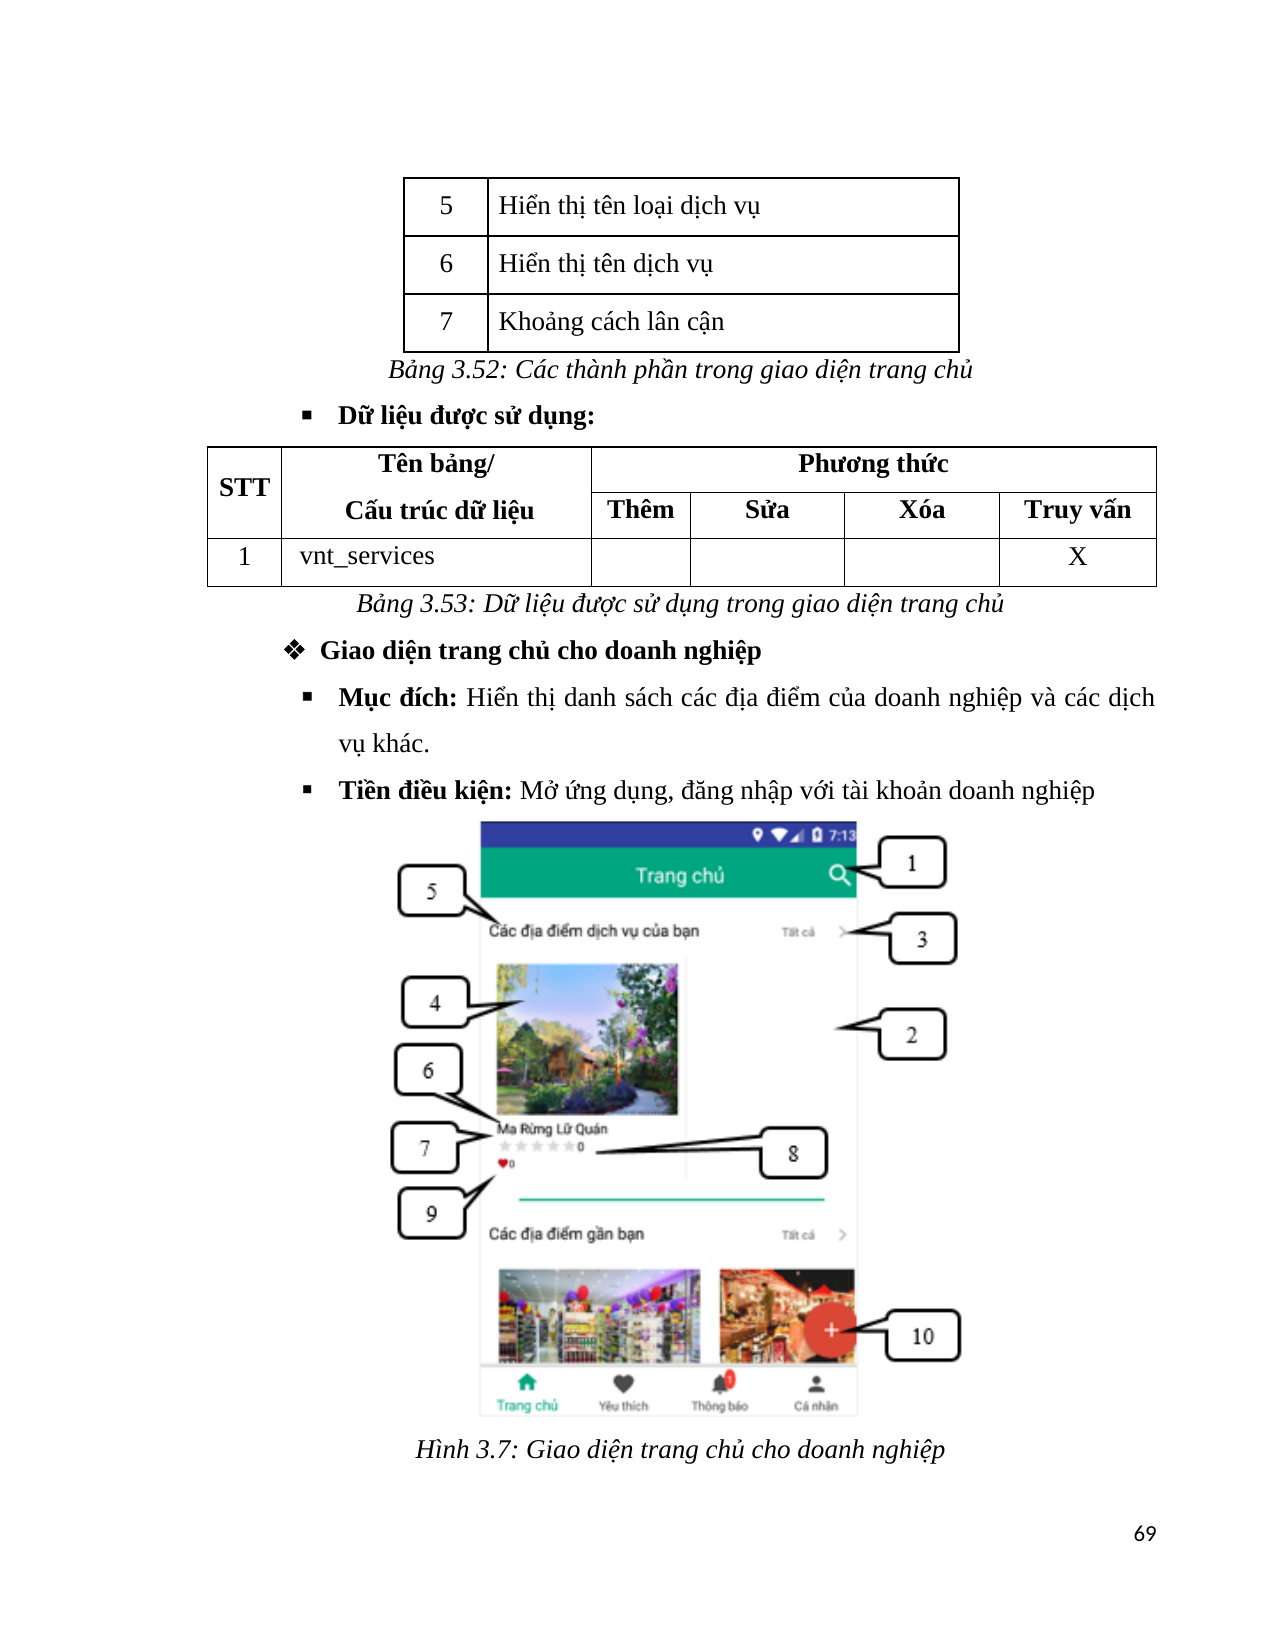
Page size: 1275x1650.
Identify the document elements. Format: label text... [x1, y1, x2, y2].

text Hình 3.7: Giao diện trang chủ cho doanh nghiệp [207, 1433, 1156, 1464]
table_cell Khoảng cách lân cận [489, 295, 958, 351]
table_cell X [1000, 539, 1156, 586]
picture [382, 821, 981, 1419]
table_cell Truy vấn [1000, 493, 1156, 538]
table_cell 6 [405, 237, 487, 293]
list Dữ liệu được sử dụng: [300, 399, 1156, 431]
table_cell vnt_services [282, 539, 591, 586]
table_header Phương thức [592, 448, 1156, 492]
table_cell Hiển thị tên dịch vụ [489, 237, 958, 293]
table_cell 7 [405, 295, 487, 351]
list Mục đích: Hiển thị danh sách các địa điểm của doanh nghiệp và các dịch vụ khác. [301, 681, 1156, 758]
table_header STT [208, 448, 281, 538]
list Giao diện trang chủ cho doanh nghiệp [282, 634, 1156, 665]
table_cell Thêm [592, 493, 690, 538]
table_cell [592, 539, 690, 586]
table_cell [845, 539, 999, 586]
list Bảng 3.52: Các thành phần trong giao diện trang chủ [207, 353, 1156, 384]
table_cell [691, 539, 844, 586]
table_cell 1 [208, 539, 281, 586]
list Tiền điều kiện: Mở ứng dụng, đăng nhập với tài khoản doanh nghiệp [301, 774, 1156, 805]
table_cell Xóa [845, 493, 999, 538]
table_cell Sửa [691, 493, 844, 538]
table_cell 5 [405, 179, 487, 235]
text Bảng 3.53: Dữ liệu được sử dụng trong giao diện trang chủ [207, 587, 1156, 618]
table_header Tên bảng/ Cấu trúc dữ liệu [282, 448, 591, 538]
table_cell Hiển thị tên loại dịch vụ [489, 179, 958, 235]
